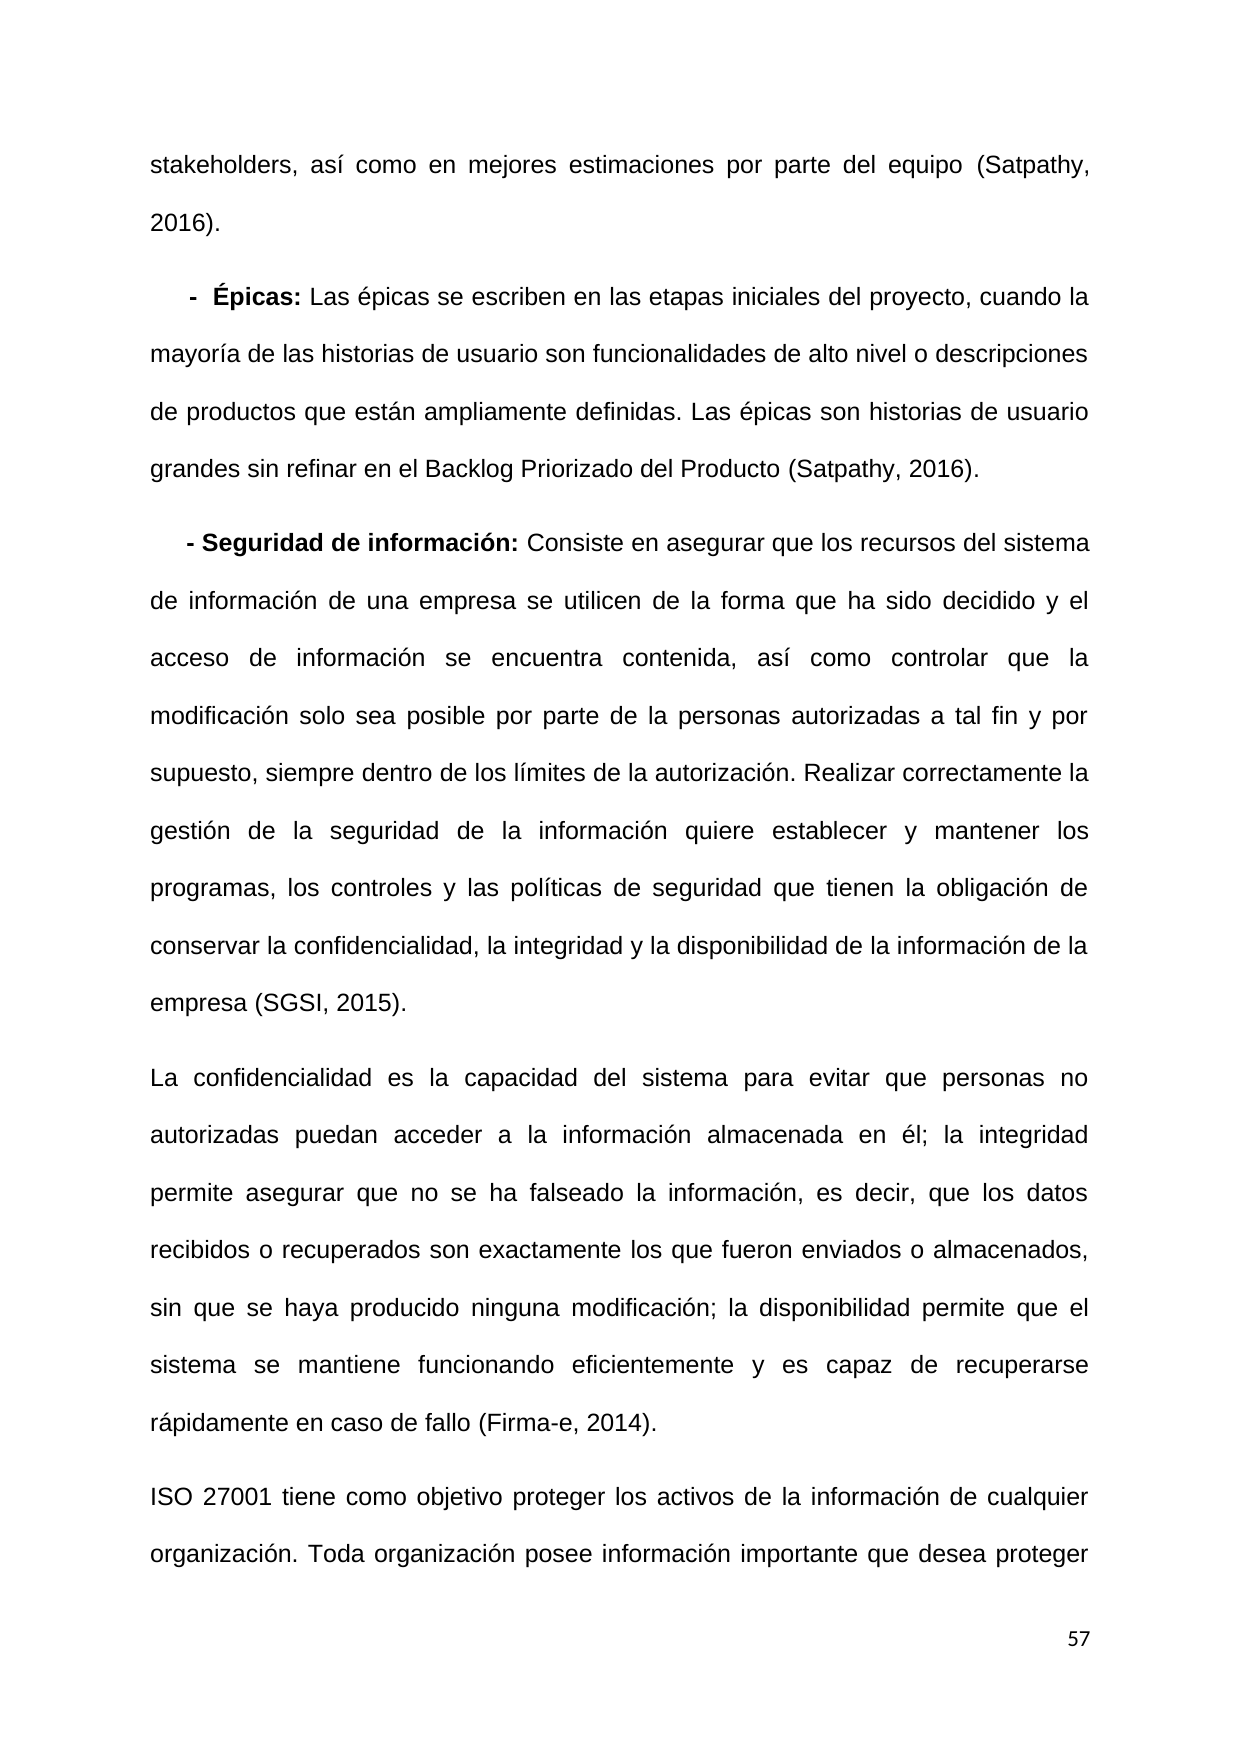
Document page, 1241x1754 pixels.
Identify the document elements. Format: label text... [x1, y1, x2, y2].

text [150, 150, 1090, 236]
text - Épicas: Las épicas se escriben en las etapas iniciales del proyecto, cuando la mayoría de las historias de usuario son funcionalidades de alto nivel o descripciones de productos que están ampliamente definidas. Las épicas son historias de usuario grandes sin refinar en el Backlog Priorizado del Producto . [150, 282, 1090, 483]
text La confidencialidad es la capacidad del sistema para evitar que personas no autorizadas puedan acceder a la información almacenada en él; la integridad permite asegurar que no se ha falseado la información, es decir, que los datos recibidos o recuperados son exactamente los que fueron enviados o almacenados, sin que se haya producido ninguna modificación; la disponibilidad permite que el sistema se mantiene funcionando eficientemente y es capaz de recuperarse rápidamente en caso de fallo . [150, 1062, 1090, 1436]
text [150, 1482, 1090, 1568]
text - Seguridad de información: Consiste en asegurar que los recursos del sistema de información de una empresa se utilicen de la forma que ha sido decidido y el acceso de información se encuentra contenida, así como controlar que la modificación solo sea posible por parte de la personas autorizadas a tal fin y por supuesto, siempre dentro de los límites de la autorización. Realizar correctamente la gestión de la seguridad de la información quiere establecer y mantener los programas, los controles y las políticas de seguridad que tienen la obligación de conservar la confidencialidad, la integridad y la disponibilidad de la información de la empresa . [150, 528, 1090, 1017]
